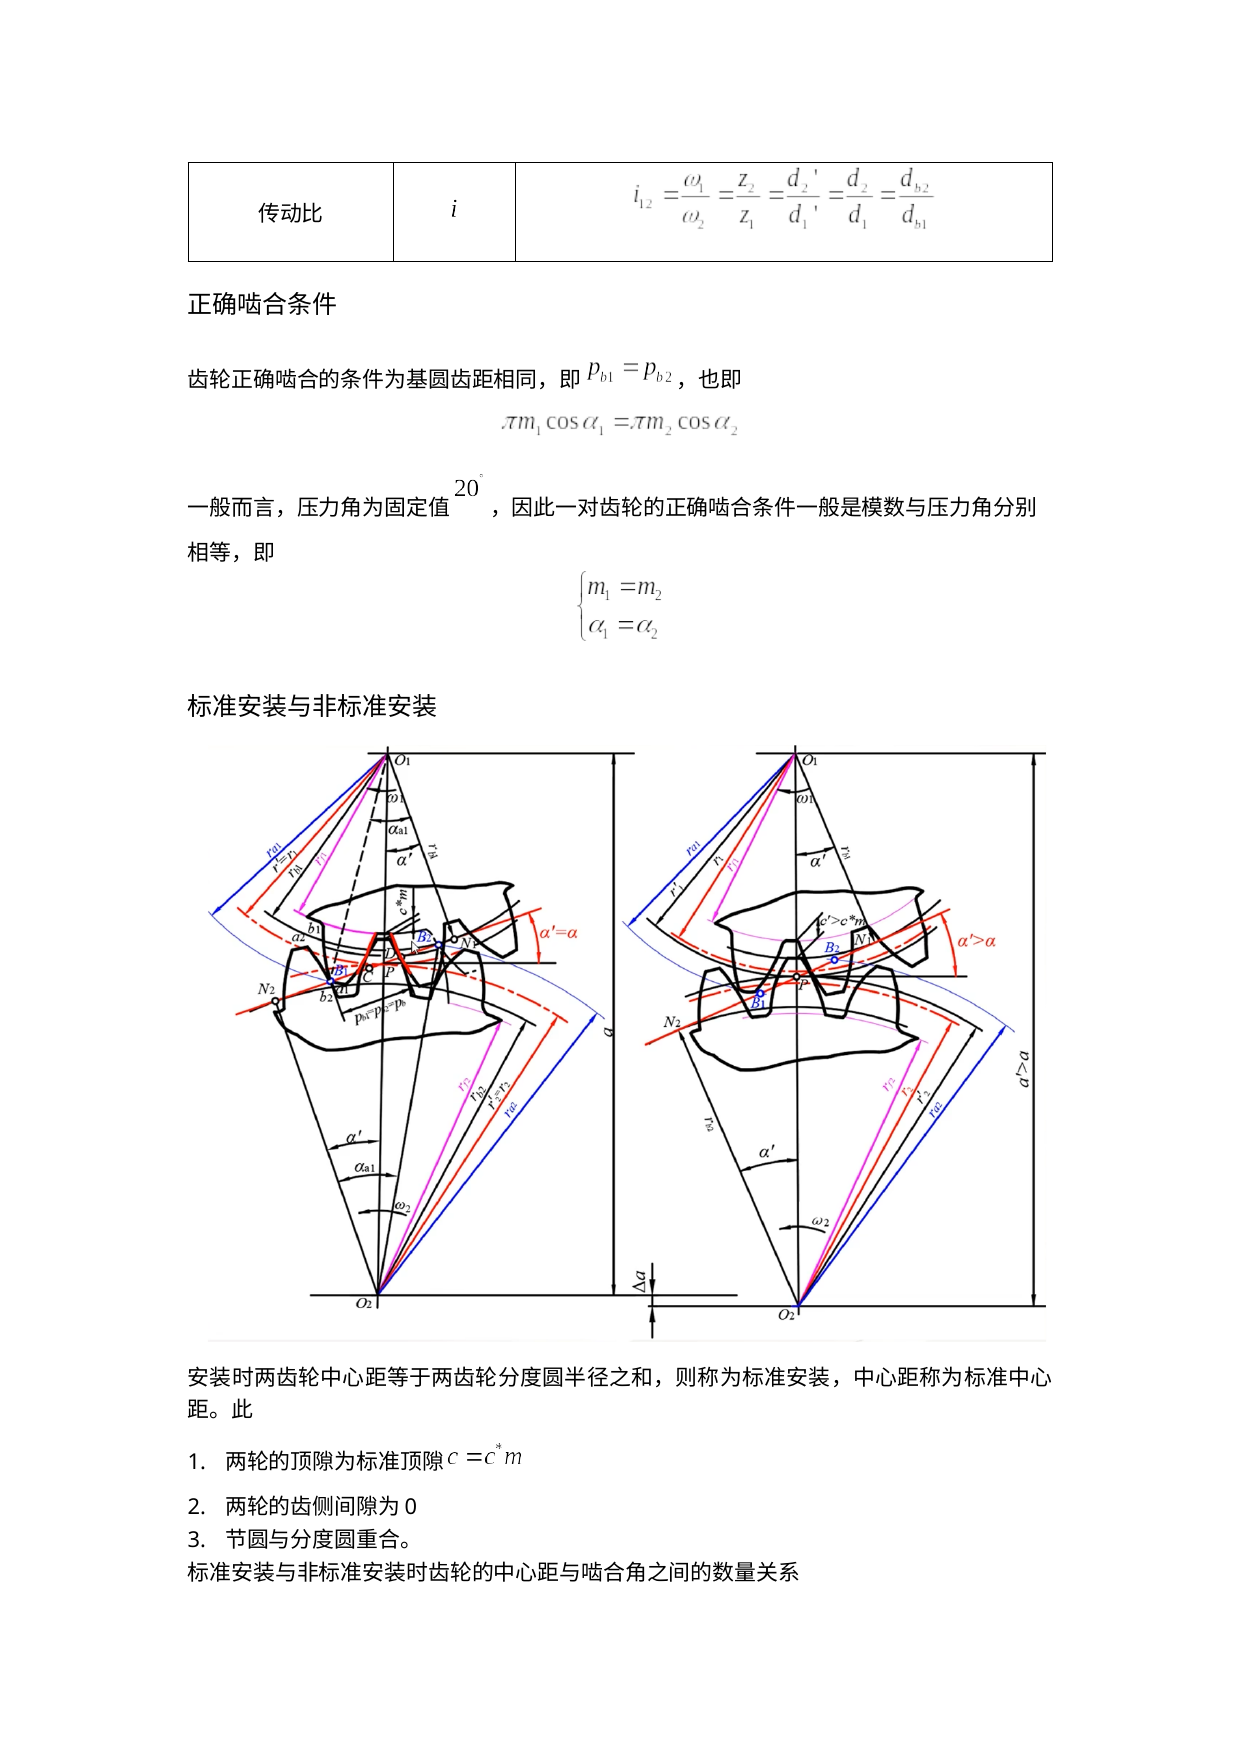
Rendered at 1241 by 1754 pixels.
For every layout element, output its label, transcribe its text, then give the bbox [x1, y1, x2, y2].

table_cell [516, 163, 1052, 261]
list 两轮的顶隙为标准顶隙 [187, 1424, 1053, 1489]
subtitle 标准安装与非标准安装 [187, 672, 1053, 737]
list 节圆与分度圆重合。 [187, 1522, 1053, 1554]
text 齿轮正确啮合的条件为基圆齿距相同，即，也即 [187, 339, 1053, 404]
list 两轮的齿侧间隙为0 [187, 1489, 1053, 1522]
picture [207, 745, 1047, 1342]
table_cell [394, 163, 515, 261]
text 一般而言，压力角为固定值，因此一对齿轮的正确啮合条件一般是模数与压力角分别相等，即 [187, 469, 1053, 567]
table_cell 传动比 [189, 163, 393, 261]
text 标准安装与非标准安装时齿轮的中心距与啮合角之间的数量关系 [187, 1554, 1053, 1587]
subtitle 正确啮合条件 [187, 270, 1053, 335]
